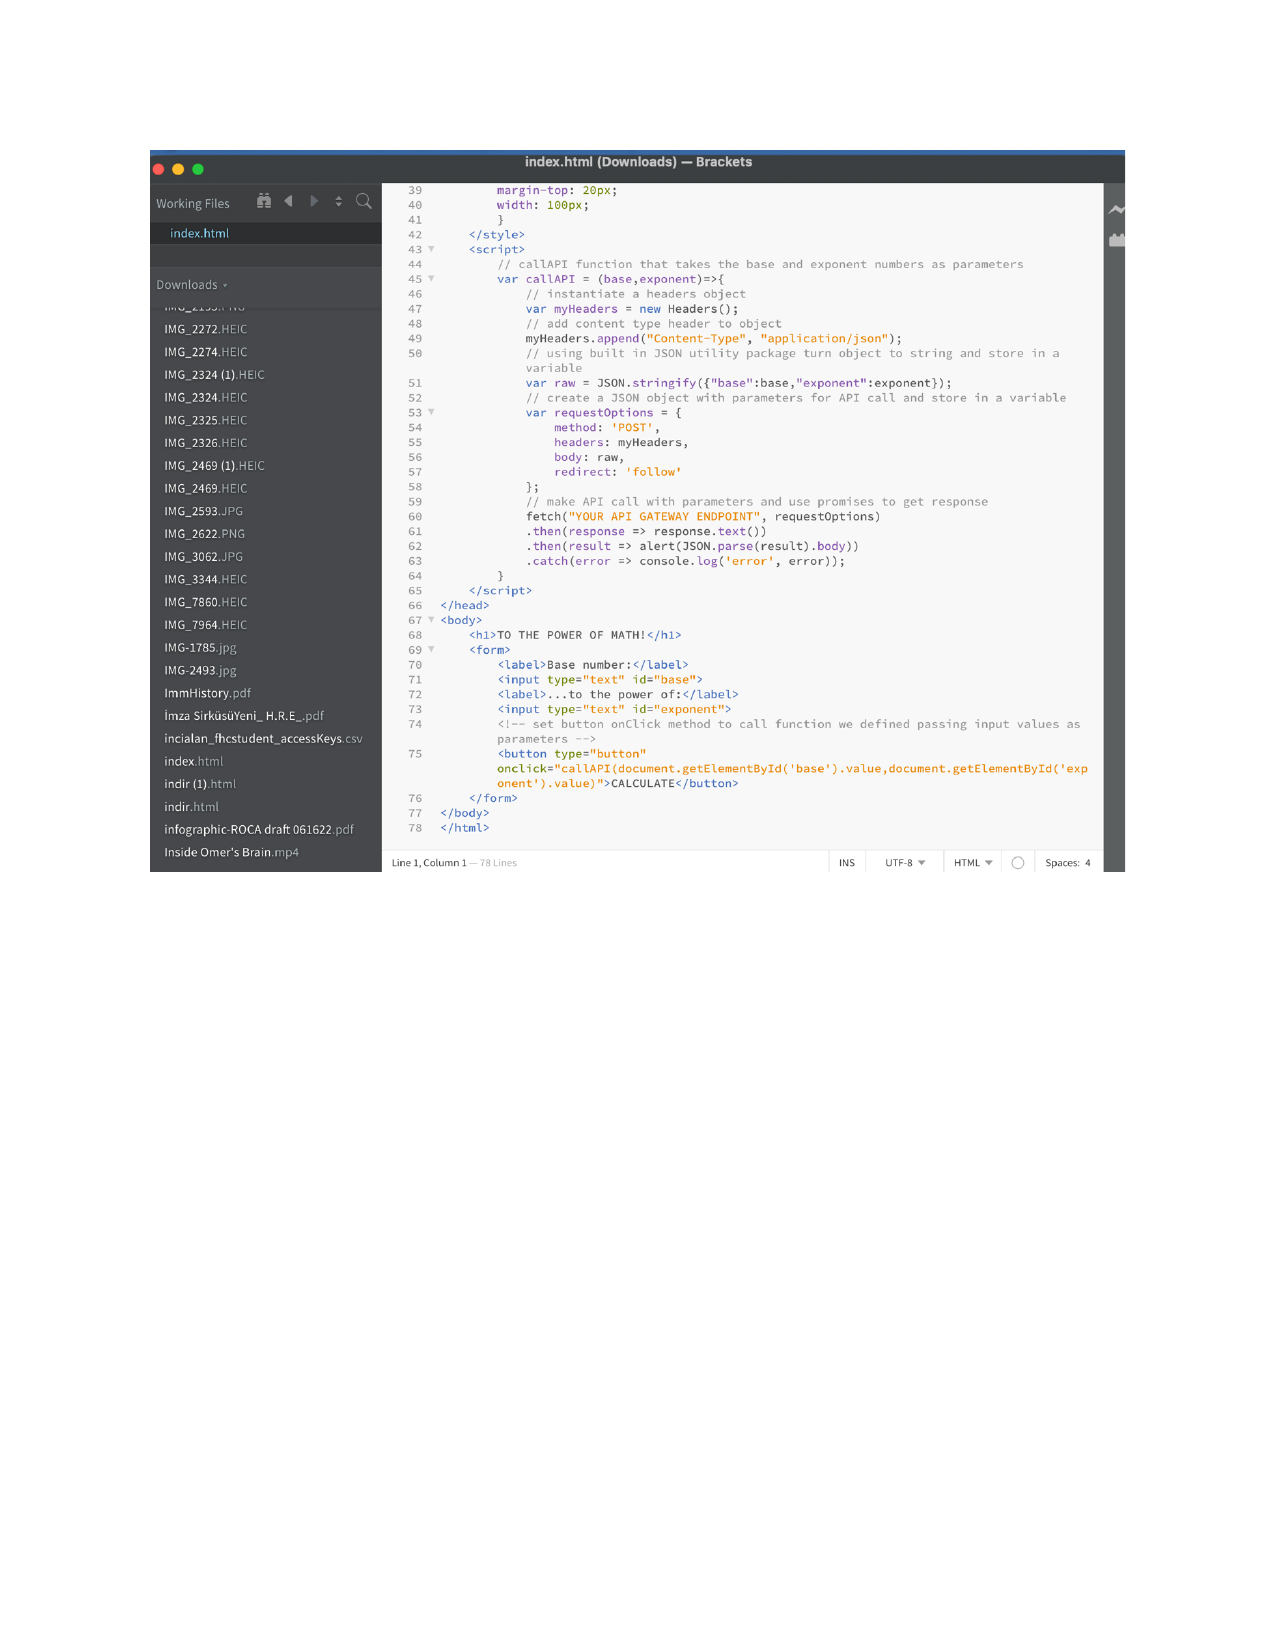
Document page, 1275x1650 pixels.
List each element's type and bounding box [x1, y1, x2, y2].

picture [150, 150, 1125, 872]
